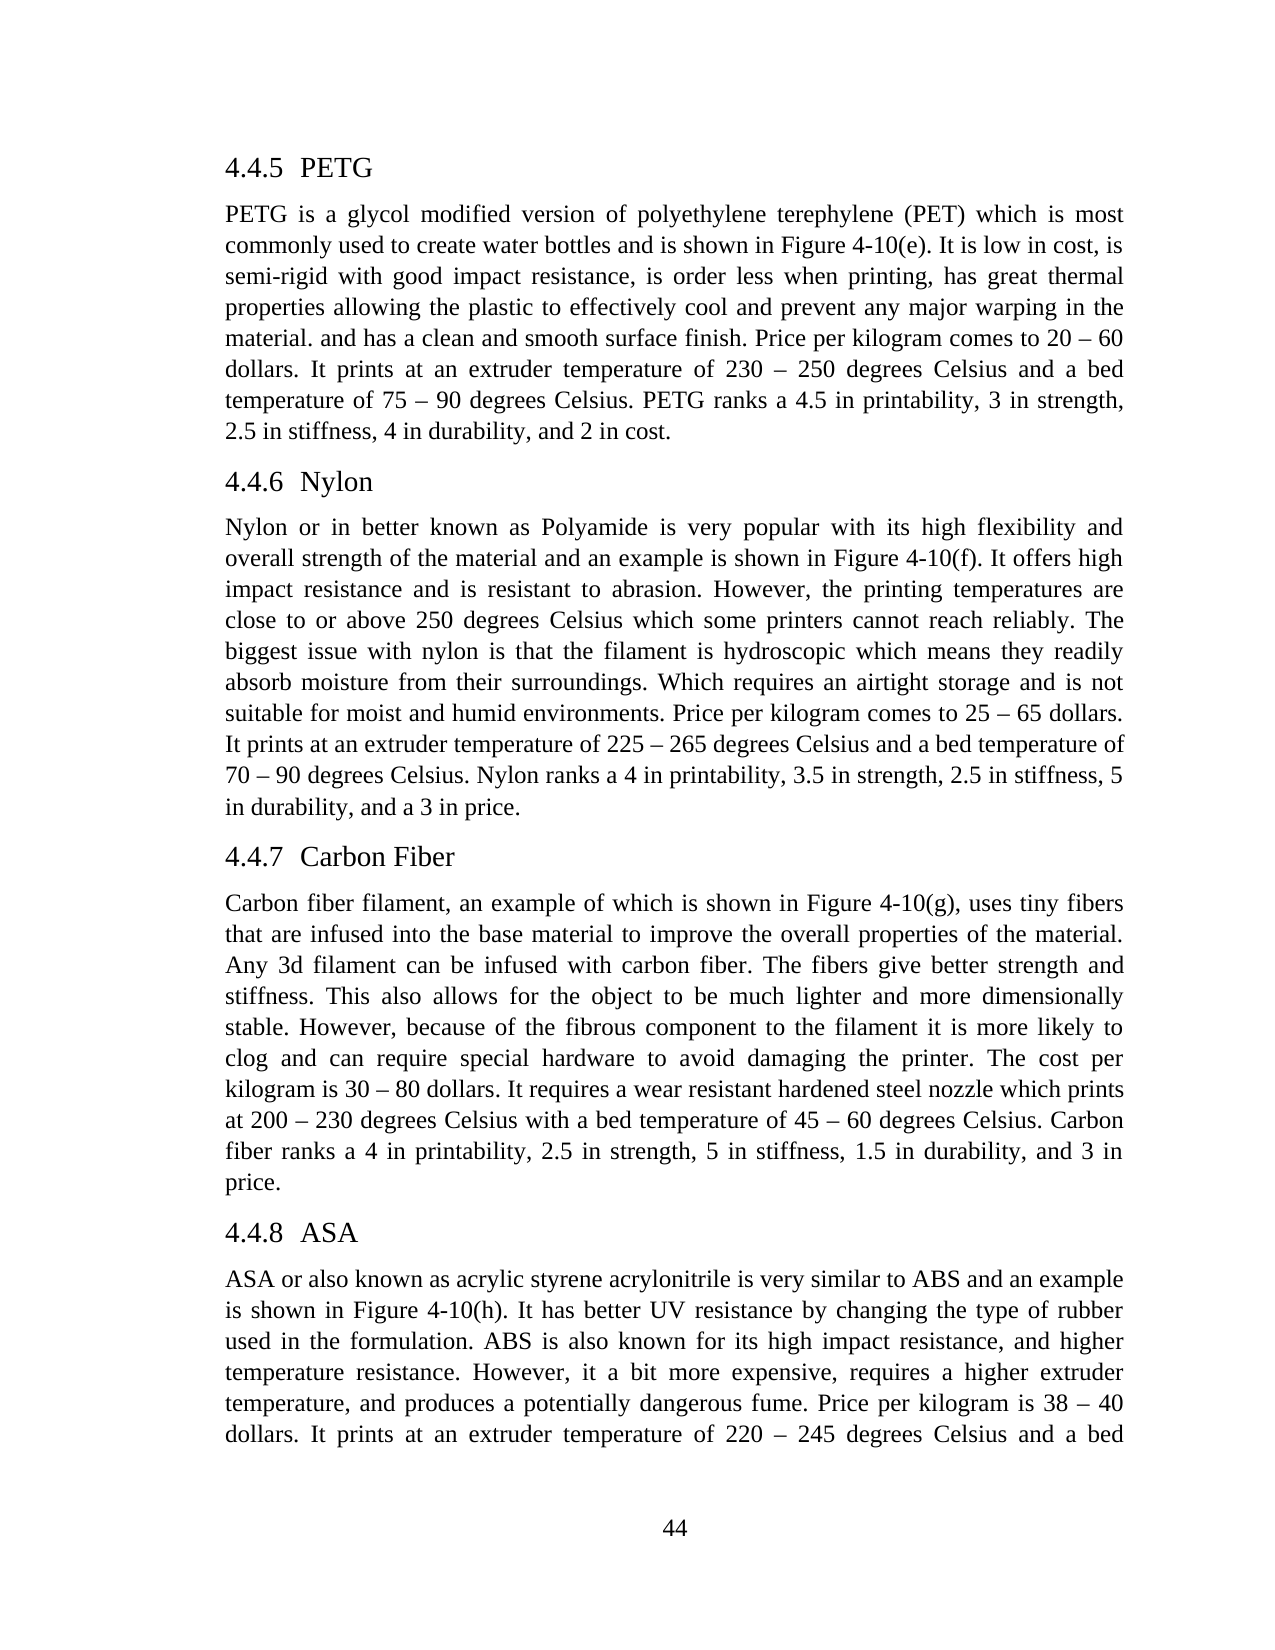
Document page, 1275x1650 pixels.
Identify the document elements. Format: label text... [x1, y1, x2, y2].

text PETG is a glycol modified version of polyethylene terephylene (PET) which is most commonly used to create water bottles and is shown in Figure 4-10(e). It is low in cost, is semi-rigid with good impact resistance, is order less when printing, has great thermal properties allowing the plastic to effectively cool and prevent any major warping in the material. and has a clean and smooth surface finish. Price per kilogram comes to 20 – 60 dollars. It prints at an extruder temperature of 230 – 250 degrees Celsius and a bed temperature of 75 – 90 degrees Celsius. PETG ranks a 4.5 in printability, 3 in strength, 2.5 in stiffness, 4 in durability, and 2 in cost. [225, 199, 1125, 445]
subtitle Nylon [225, 464, 1125, 497]
text Nylon or in better known as Polyamide is very popular with its high flexibility and overall strength of the material and an example is shown in Figure 4-10(f). It offers high impact resistance and is resistant to abrasion. However, the printing temperatures are close to or above 250 degrees Celsius which some printers cannot reach reliably. The biggest issue with nylon is that the filament is hydroscopic which means they readily absorb moisture from their surroundings. Which requires an airtight storage and is not suitable for moist and humid environments. Price per kilogram comes to 25 – 65 dollars. It prints at an extruder temperature of 225 – 265 degrees Celsius and a bed temperature of 70 – 90 degrees Celsius. Nylon ranks a 4 in printability, 3.5 in strength, 2.5 in stiffness, 5 in durability, and a 3 in price. [225, 512, 1125, 820]
subtitle Carbon Fiber [225, 839, 1125, 873]
subtitle ASA [225, 1215, 1125, 1249]
subtitle PETG [225, 150, 1125, 183]
text Carbon fiber filament, an example of which is shown in Figure 4-10(g), uses tiny fibers that are infused into the base material to improve the overall properties of the material. Any 3d filament can be infused with carbon fiber. The fibers give better strength and stiffness. This also allows for the object to be much lighter and more dimensionally stable. However, because of the fibrous component to the filament it is more likely to clog and can require special hardware to avoid damaging the printer. The cost per kilogram is 30 – 80 dollars. It requires a wear resistant hardened steel nozzle which prints at 200 – 230 degrees Celsius with a bed temperature of 45 – 60 degrees Celsius. Carbon fiber ranks a 4 in printability, 2.5 in strength, 5 in stiffness, 1.5 in durability, and 3 in price. [225, 888, 1125, 1196]
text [225, 1264, 1125, 1448]
